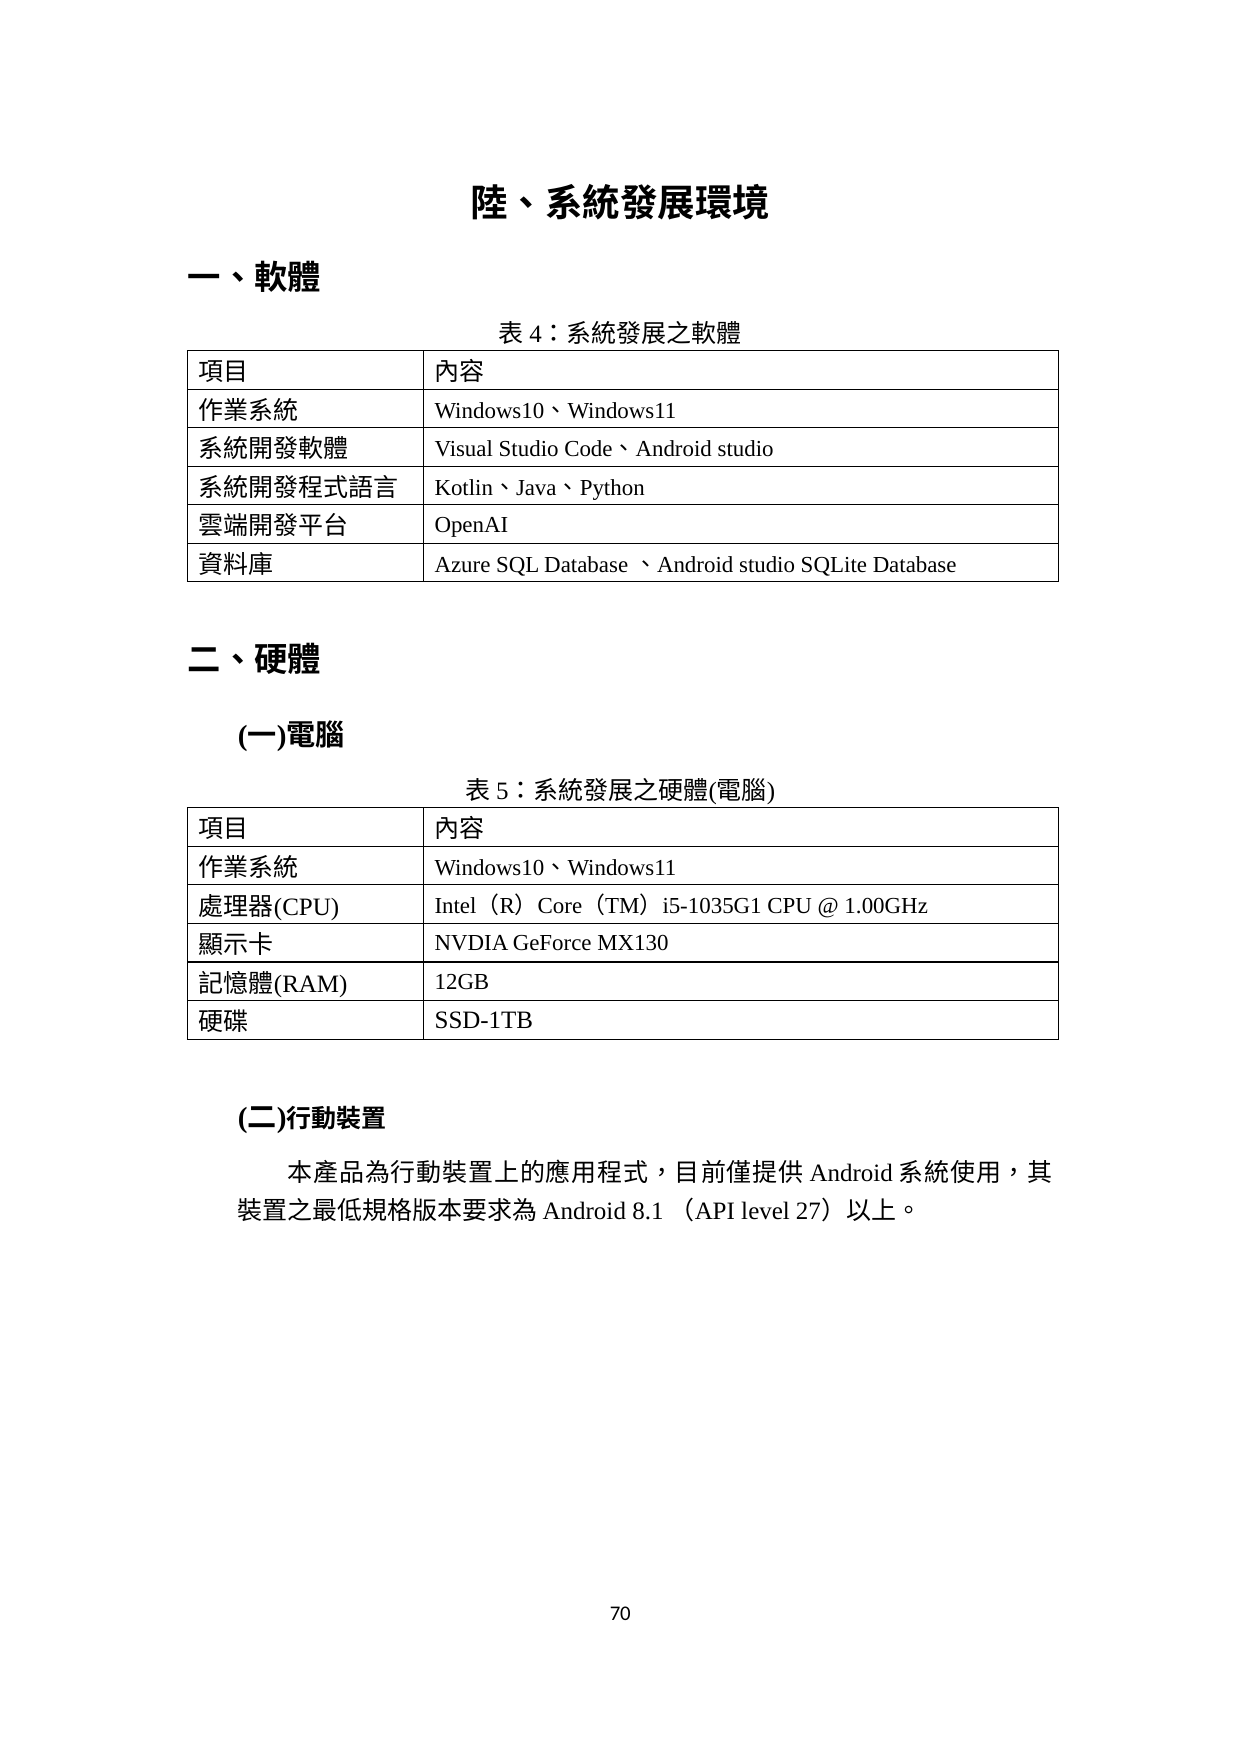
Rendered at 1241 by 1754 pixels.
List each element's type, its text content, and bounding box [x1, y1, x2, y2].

text 本產品為行動裝置上的應用程式，目前僅提供Android系統使用，其裝置之最低規格版本要求為Android 8.1 （API level 27）以上。 [237, 1152, 1053, 1227]
table_header 內容 [424, 808, 1058, 846]
table_cell NVDIA GeForce MX130 [424, 924, 1058, 961]
text 二、硬體 [187, 620, 1053, 695]
table_cell Intel（R）Core（TM）i5-1035G1 CPU @ 1.00GHz [424, 885, 1058, 923]
table_cell 顯示卡 [188, 924, 423, 961]
table_cell 記憶體(RAM) [188, 963, 423, 1000]
text (一)電腦 [187, 695, 1053, 770]
text 表 5：系統發展之硬體(電腦) [187, 770, 1053, 807]
text 表 4：系統發展之軟體 [187, 312, 1053, 350]
table_cell 資料庫 [188, 544, 423, 581]
table_cell Windows10、Windows11 [424, 847, 1058, 884]
table_cell 作業系統 [188, 390, 423, 427]
table_header 項目 [188, 351, 423, 388]
table_cell 雲端開發平台 [188, 505, 423, 543]
table_cell Kotlin、Java、Python [424, 467, 1058, 504]
table_cell 處理器(CPU) [188, 885, 423, 923]
text (二)行動裝置 [187, 1077, 1053, 1152]
table_header 內容 [424, 351, 1058, 388]
table_cell Azure SQL Database 、Android studio SQLite Database [424, 544, 1058, 581]
text 陸、系統發展環境 [187, 162, 1053, 237]
text 一、軟體 [187, 237, 1053, 312]
table_cell 作業系統 [188, 847, 423, 884]
table_cell Visual Studio Code、Android studio [424, 428, 1058, 466]
table_cell OpenAI [424, 505, 1058, 543]
table_cell 12GB [424, 963, 1058, 1000]
table_cell Windows10、Windows11 [424, 390, 1058, 427]
table_cell 硬碟 [188, 1001, 423, 1038]
table_cell 系統開發程式語言 [188, 467, 423, 504]
table_cell 系統開發軟體 [188, 428, 423, 466]
table_header 項目 [188, 808, 423, 846]
table_cell SSD-1TB [424, 1001, 1058, 1038]
